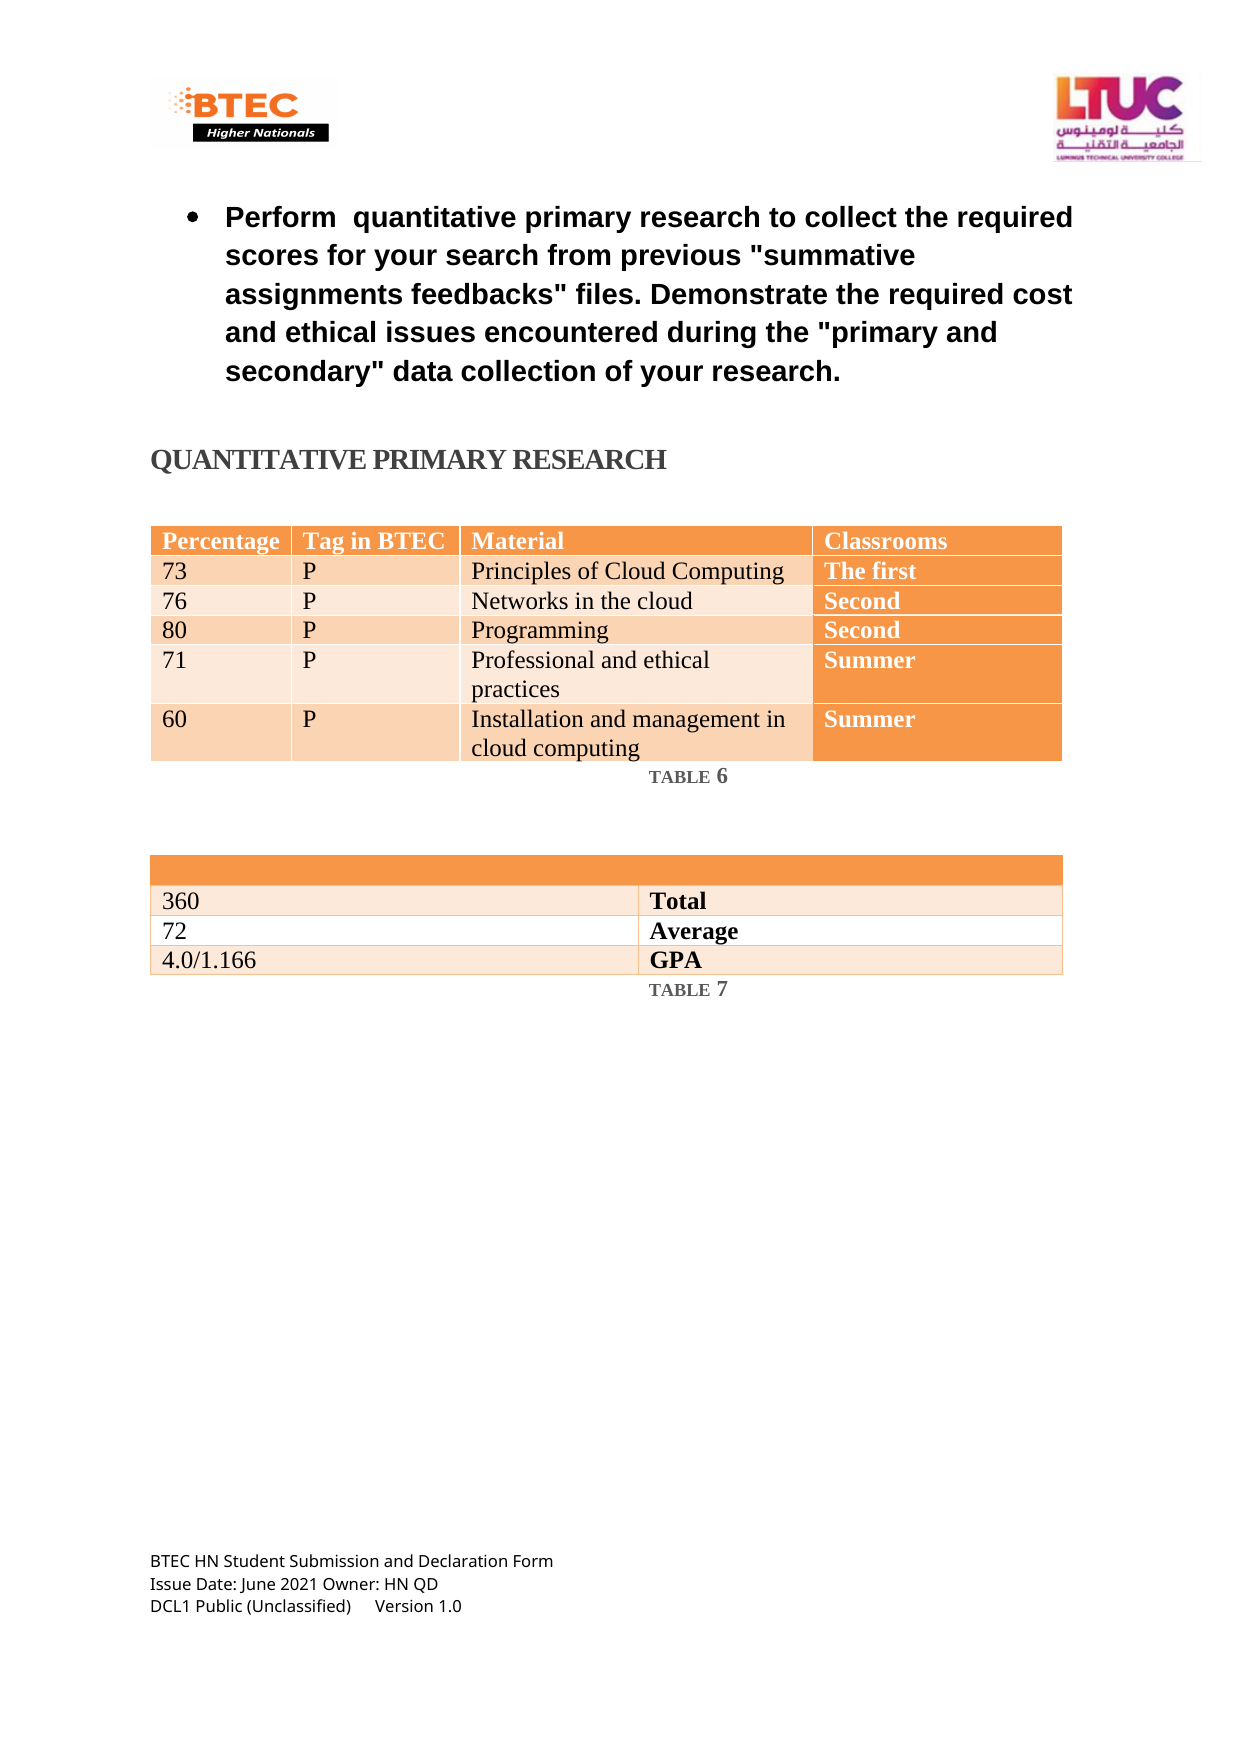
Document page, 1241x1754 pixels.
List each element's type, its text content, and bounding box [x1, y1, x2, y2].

table_cell P [292, 645, 459, 703]
table_cell Summer [813, 645, 1062, 703]
table_cell P [292, 616, 459, 644]
table_cell Total [639, 886, 1062, 915]
table_cell 60 [151, 704, 291, 761]
table_cell The first [813, 556, 1062, 585]
table_cell 73 [151, 556, 291, 585]
table_cell P [292, 704, 459, 761]
table_cell 76 [151, 586, 291, 614]
table_cell Networks in the cloud [461, 585, 813, 614]
table_cell P [292, 556, 459, 585]
table_cell Average [639, 916, 1062, 944]
picture [150, 76, 339, 150]
table_cell 80 [151, 616, 291, 644]
table_cell 72 [151, 916, 638, 944]
table_header Material [461, 526, 812, 555]
table_cell GPA [639, 946, 1062, 974]
text table 7 [150, 975, 1090, 1002]
table_cell Installation and management in cloud computing [461, 703, 813, 761]
picture [1053, 73, 1202, 163]
table_cell P [292, 586, 459, 614]
table_header [151, 856, 638, 885]
table_cell Professional and ethical practices [461, 644, 813, 703]
table_cell Programming [461, 615, 813, 644]
text table 6 [150, 762, 1090, 789]
table_cell Second [813, 586, 1062, 614]
table_header Percentage [151, 526, 291, 555]
table_cell Summer [813, 704, 1062, 761]
table_cell 71 [151, 645, 291, 703]
list Perform quantitative primary research to collect the required scores for your search from previous "summative assignments feedbacks" files. Demonstrate the required cost and ethical issues encountered during the "primary and secondary" data collection of your research. [187, 199, 1090, 387]
table_header Tag in BTEC [292, 526, 459, 555]
table_cell 360 [151, 886, 638, 915]
table_cell Principles of Cloud Computing [461, 556, 813, 585]
table_cell 4.0/1.166 [151, 946, 638, 974]
table_header [639, 856, 1062, 885]
title quantitative primary research [150, 442, 1090, 476]
table_cell Second [813, 616, 1062, 644]
table_header Classrooms [813, 526, 1062, 555]
